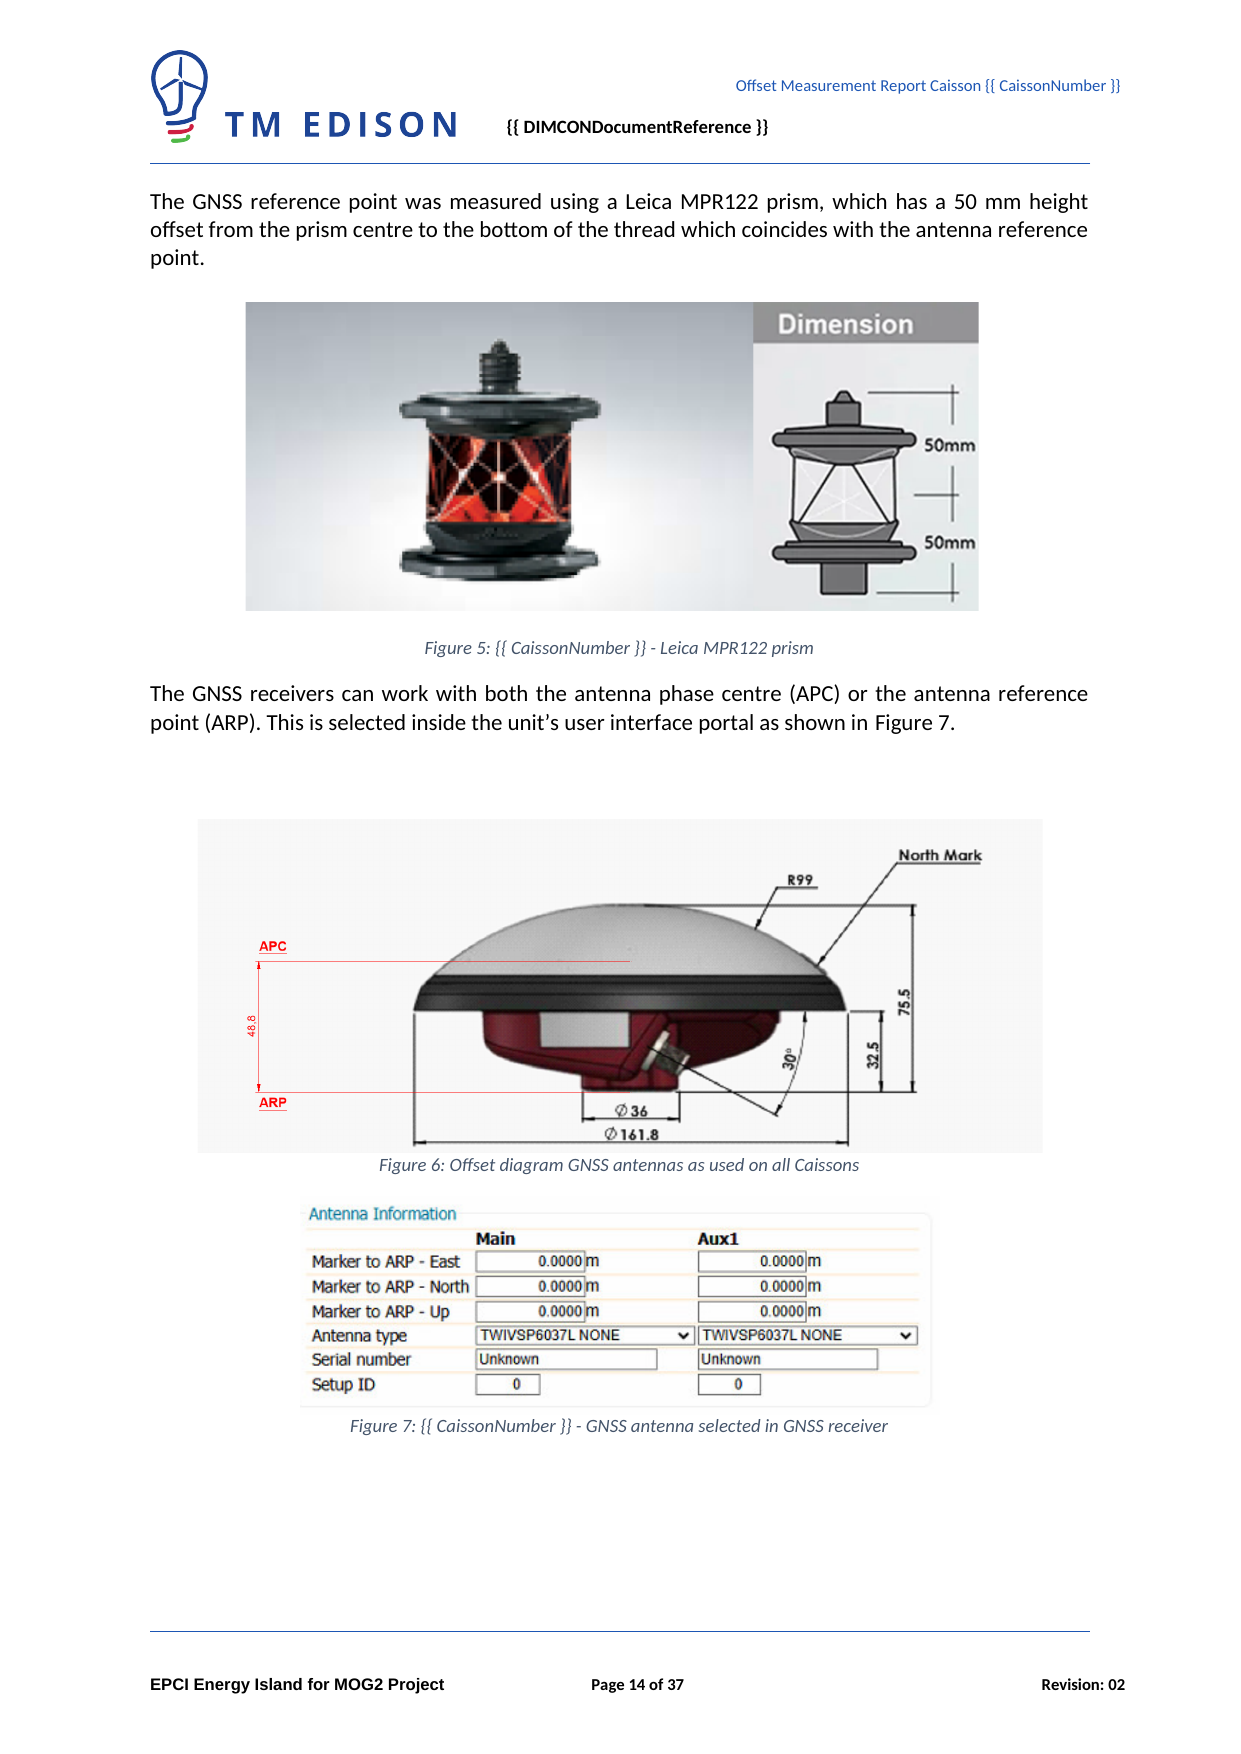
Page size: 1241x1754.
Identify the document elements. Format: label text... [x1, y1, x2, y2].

picture [197, 819, 1043, 1153]
text The GNSS receivers can work with both the antenna phase centre (APC) or the antenna reference point (ARP). This is selected inside the unit’s user interface portal as shown in Figure 7. [150, 679, 1090, 736]
picture [300, 1196, 940, 1415]
text Figure 5: {{ CaissonNumber }} - Leica MPR122 prism [150, 636, 1090, 659]
text The GNSS reference point was measured using a Leica MPR122 prism, which has a 50 mm height offset from the prism centre to the bottom of the thread which coincides with the antenna reference point. [150, 187, 1090, 272]
text Figure 6: Offset diagram GNSS antennas as used on all Caissons [150, 1153, 1090, 1176]
text Figure 7: {{ CaissonNumber }} - GNSS antenna selected in GNSS receiver [150, 1414, 1090, 1437]
picture [245, 302, 979, 611]
picture [151, 50, 464, 149]
